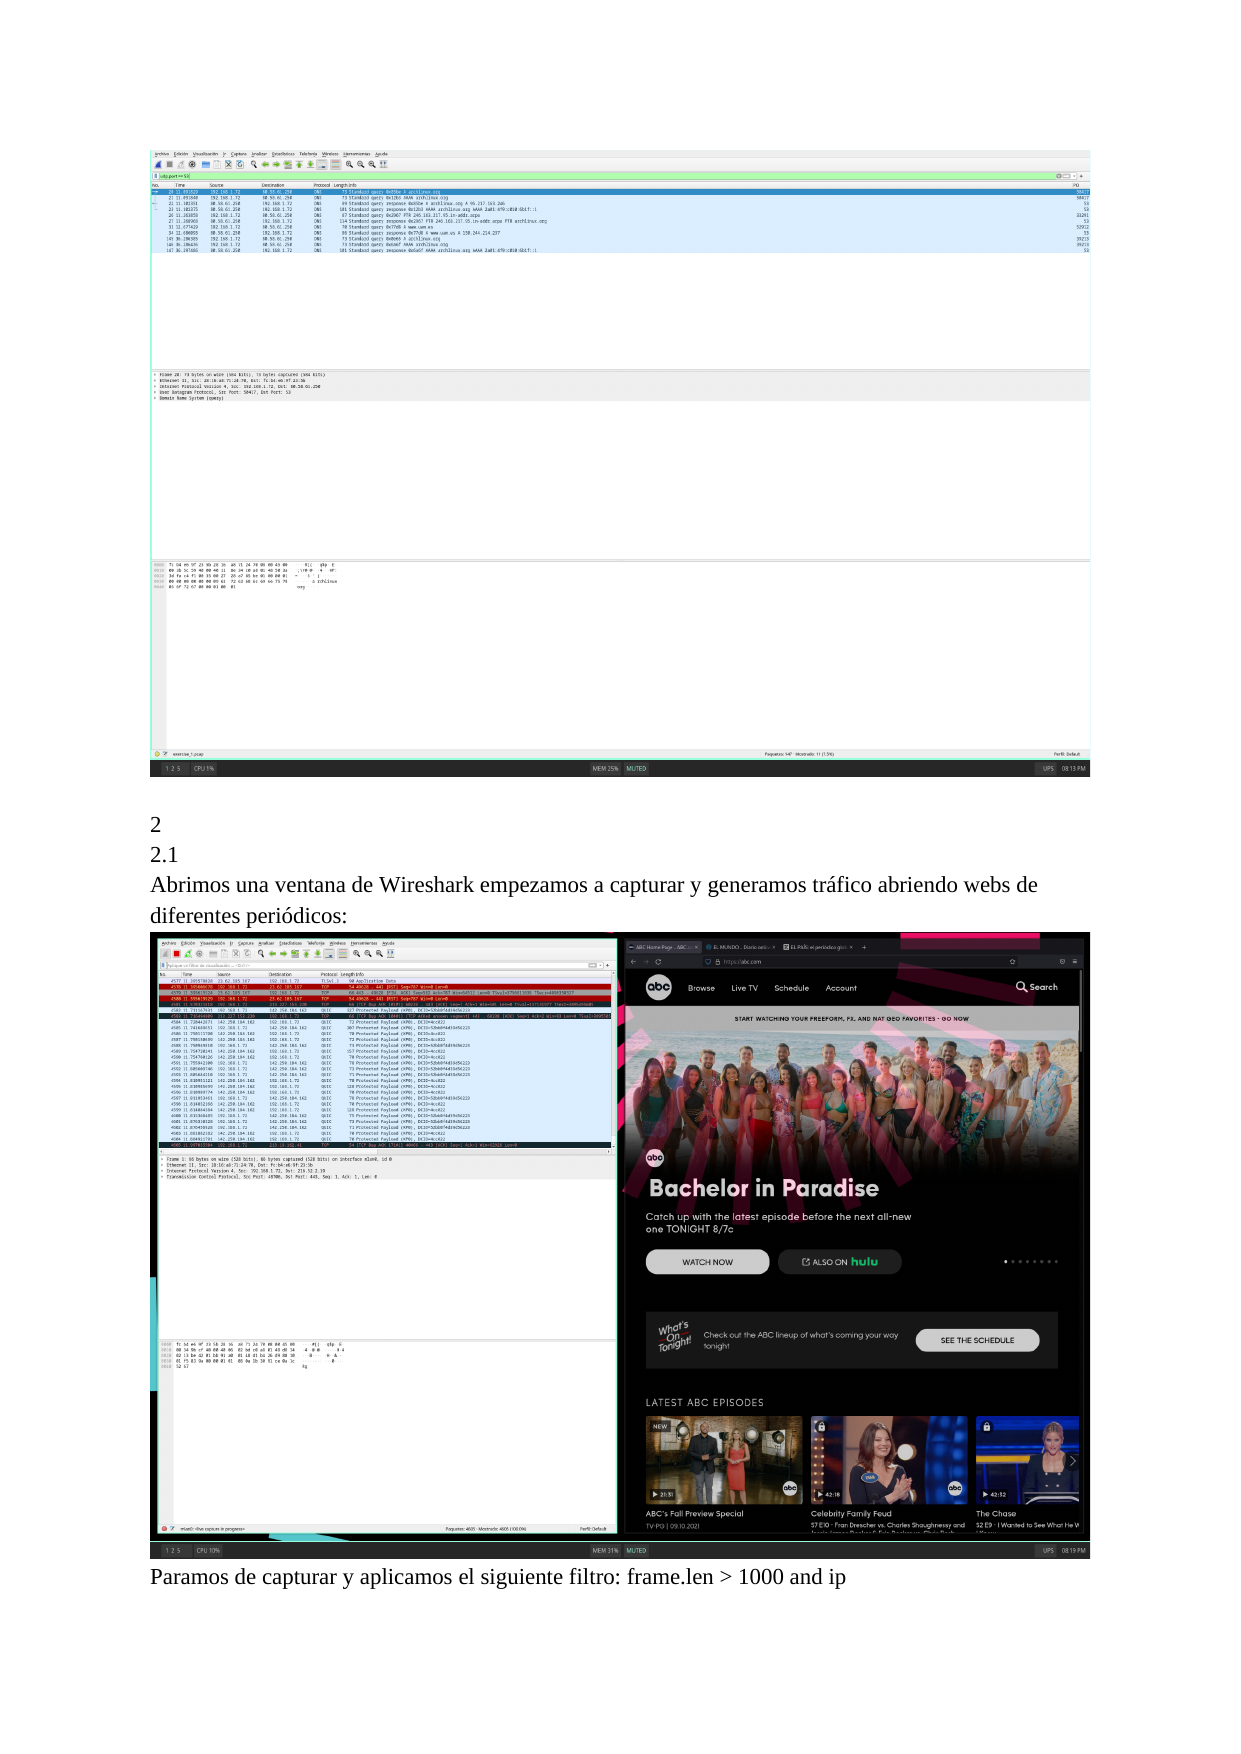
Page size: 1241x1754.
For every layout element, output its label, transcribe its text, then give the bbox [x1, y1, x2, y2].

picture [150, 150, 1091, 777]
text 2.1 [150, 841, 1090, 868]
text Abrimos una ventana de Wireshark empezamos a capturar y generamos tráfico abriendo webs de diferentes periódicos: [150, 872, 1090, 928]
text 2 [150, 811, 1090, 837]
picture [150, 932, 1091, 1559]
text Paramos de capturar y aplicamos el siguiente filtro: frame.len > 1000 and ip [150, 1563, 1090, 1589]
